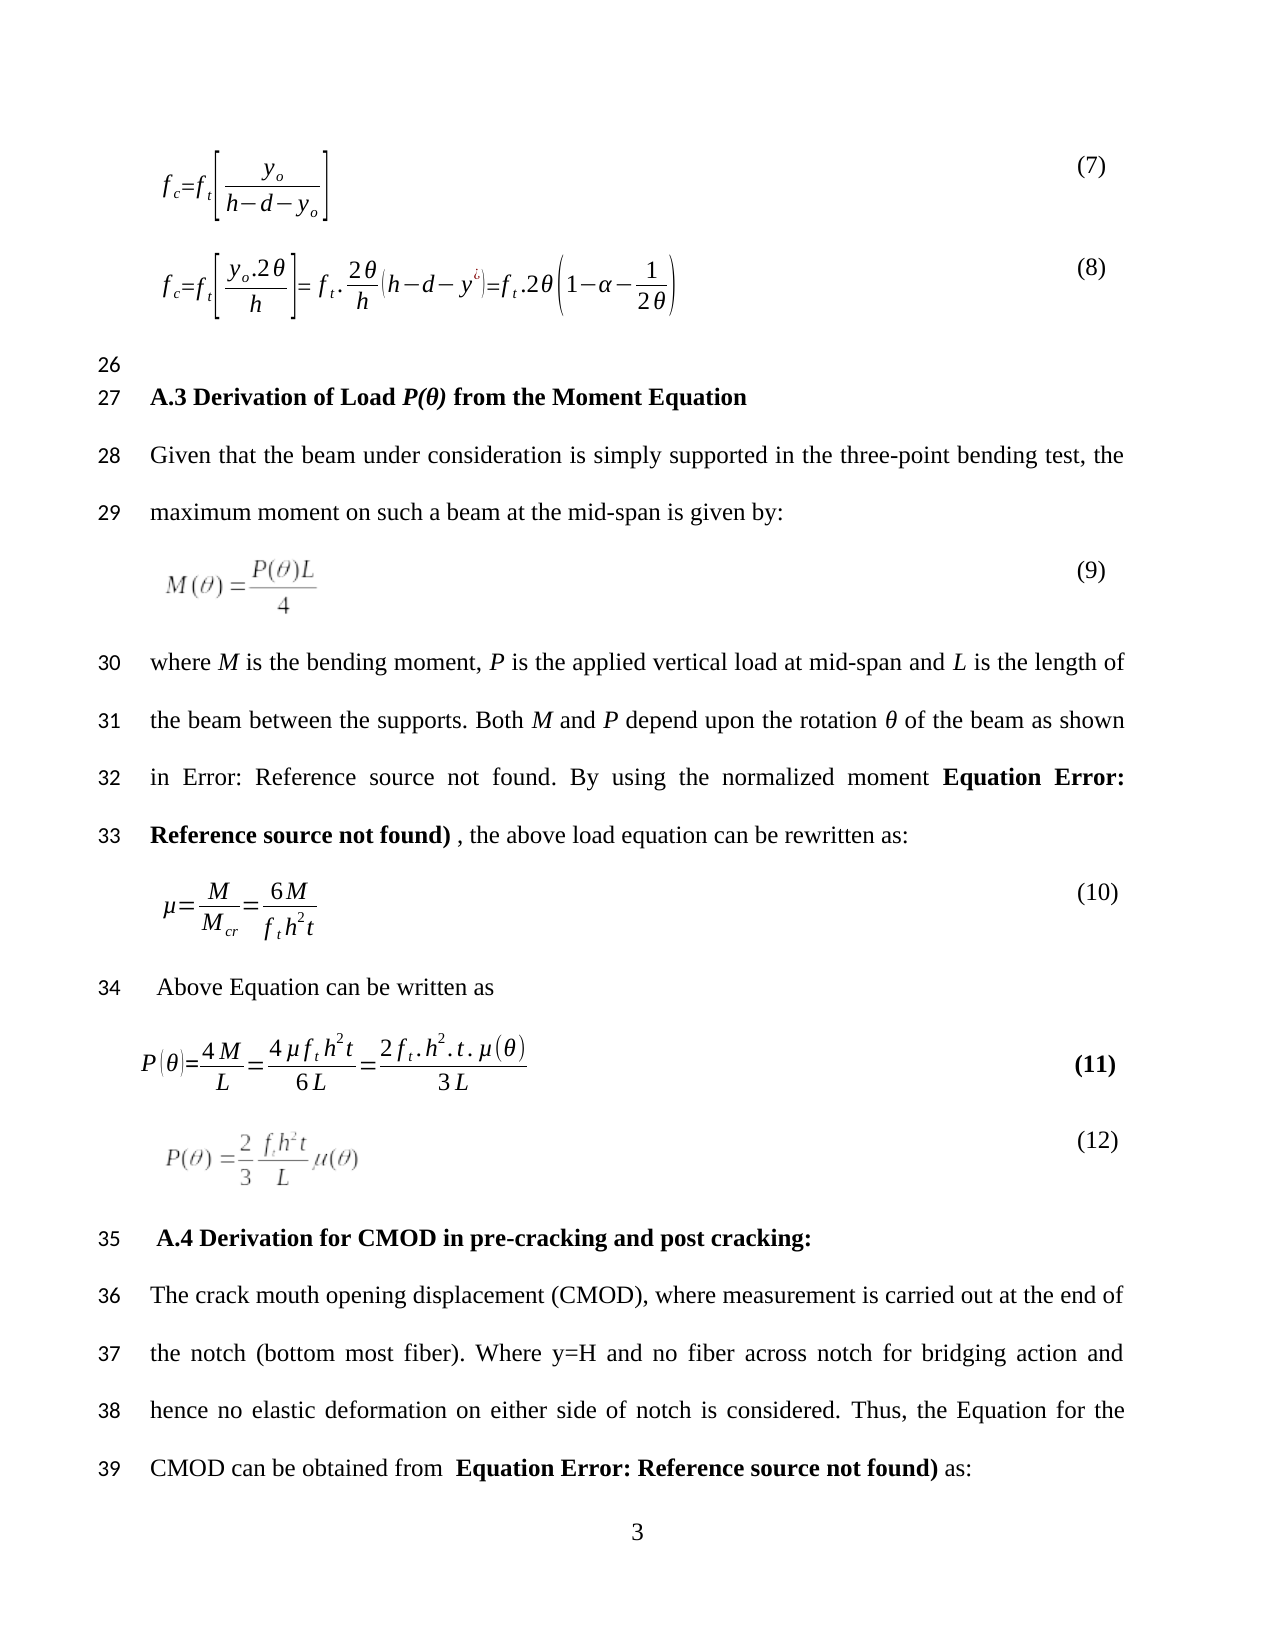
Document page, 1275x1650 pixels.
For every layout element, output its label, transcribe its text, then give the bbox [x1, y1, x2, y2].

table_cell == = [150, 252, 1066, 349]
subtitle A.3 Derivation of Load P(θ) from the Moment Equation [150, 382, 1125, 411]
text Above Equation can be written as [150, 972, 1125, 1001]
table_cell = [150, 150, 1066, 252]
table_header = [128, 1030, 1044, 1125]
table_header [150, 1125, 1065, 1219]
table_header [150, 878, 1066, 972]
table_header [150, 555, 1065, 647]
text Given that the beam under consideration is simply supported in the three-point bending test, the maximum moment on such a beam at the mid-span is given by: [150, 440, 1125, 526]
subtitle A.4 Derivation for CMOD in pre-cracking and post cracking: [150, 1223, 1125, 1252]
